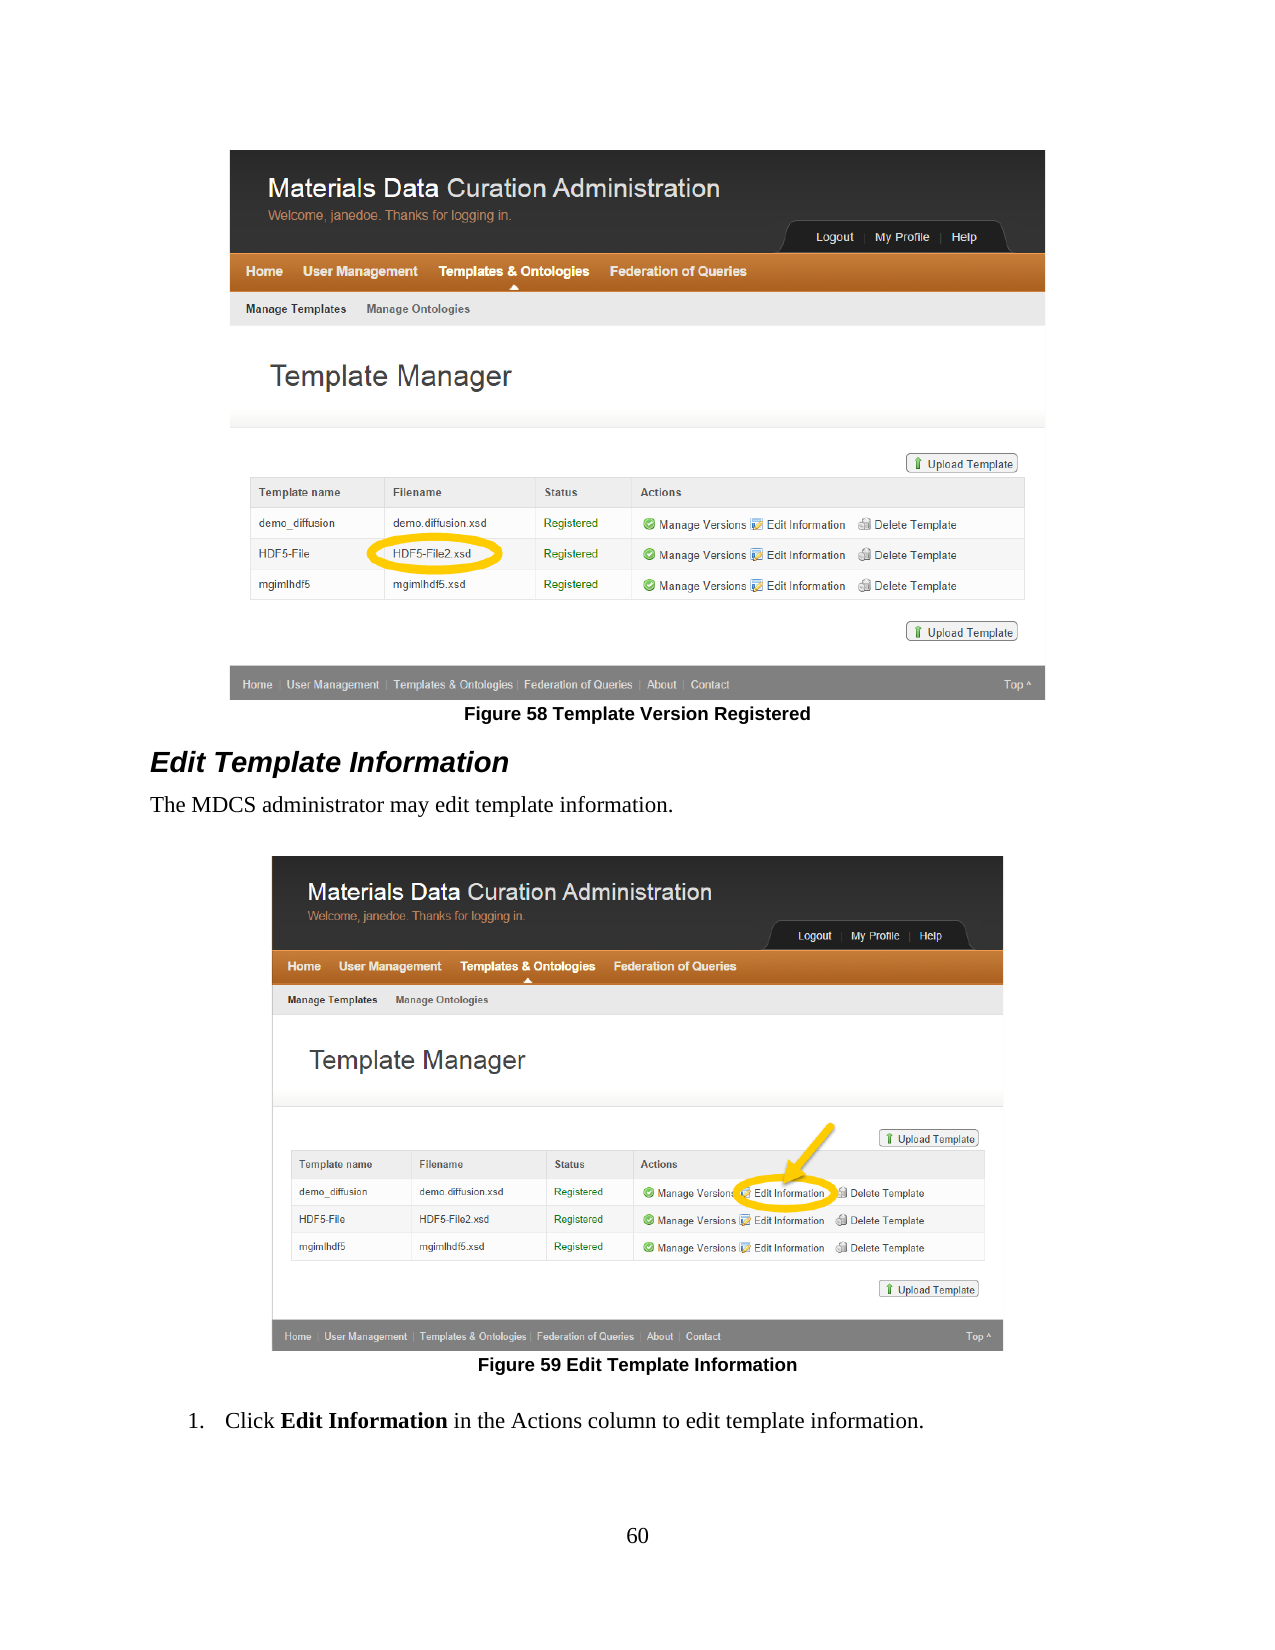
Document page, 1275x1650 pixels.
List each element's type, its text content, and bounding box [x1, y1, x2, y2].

subtitle Edit Template Information [150, 745, 1125, 779]
list Click Edit Information in the Actions column to edit template information. [187, 1407, 1125, 1434]
picture [229, 150, 1046, 700]
picture [271, 856, 1004, 1351]
text The MDCS administrator may edit template information. [150, 791, 1125, 818]
